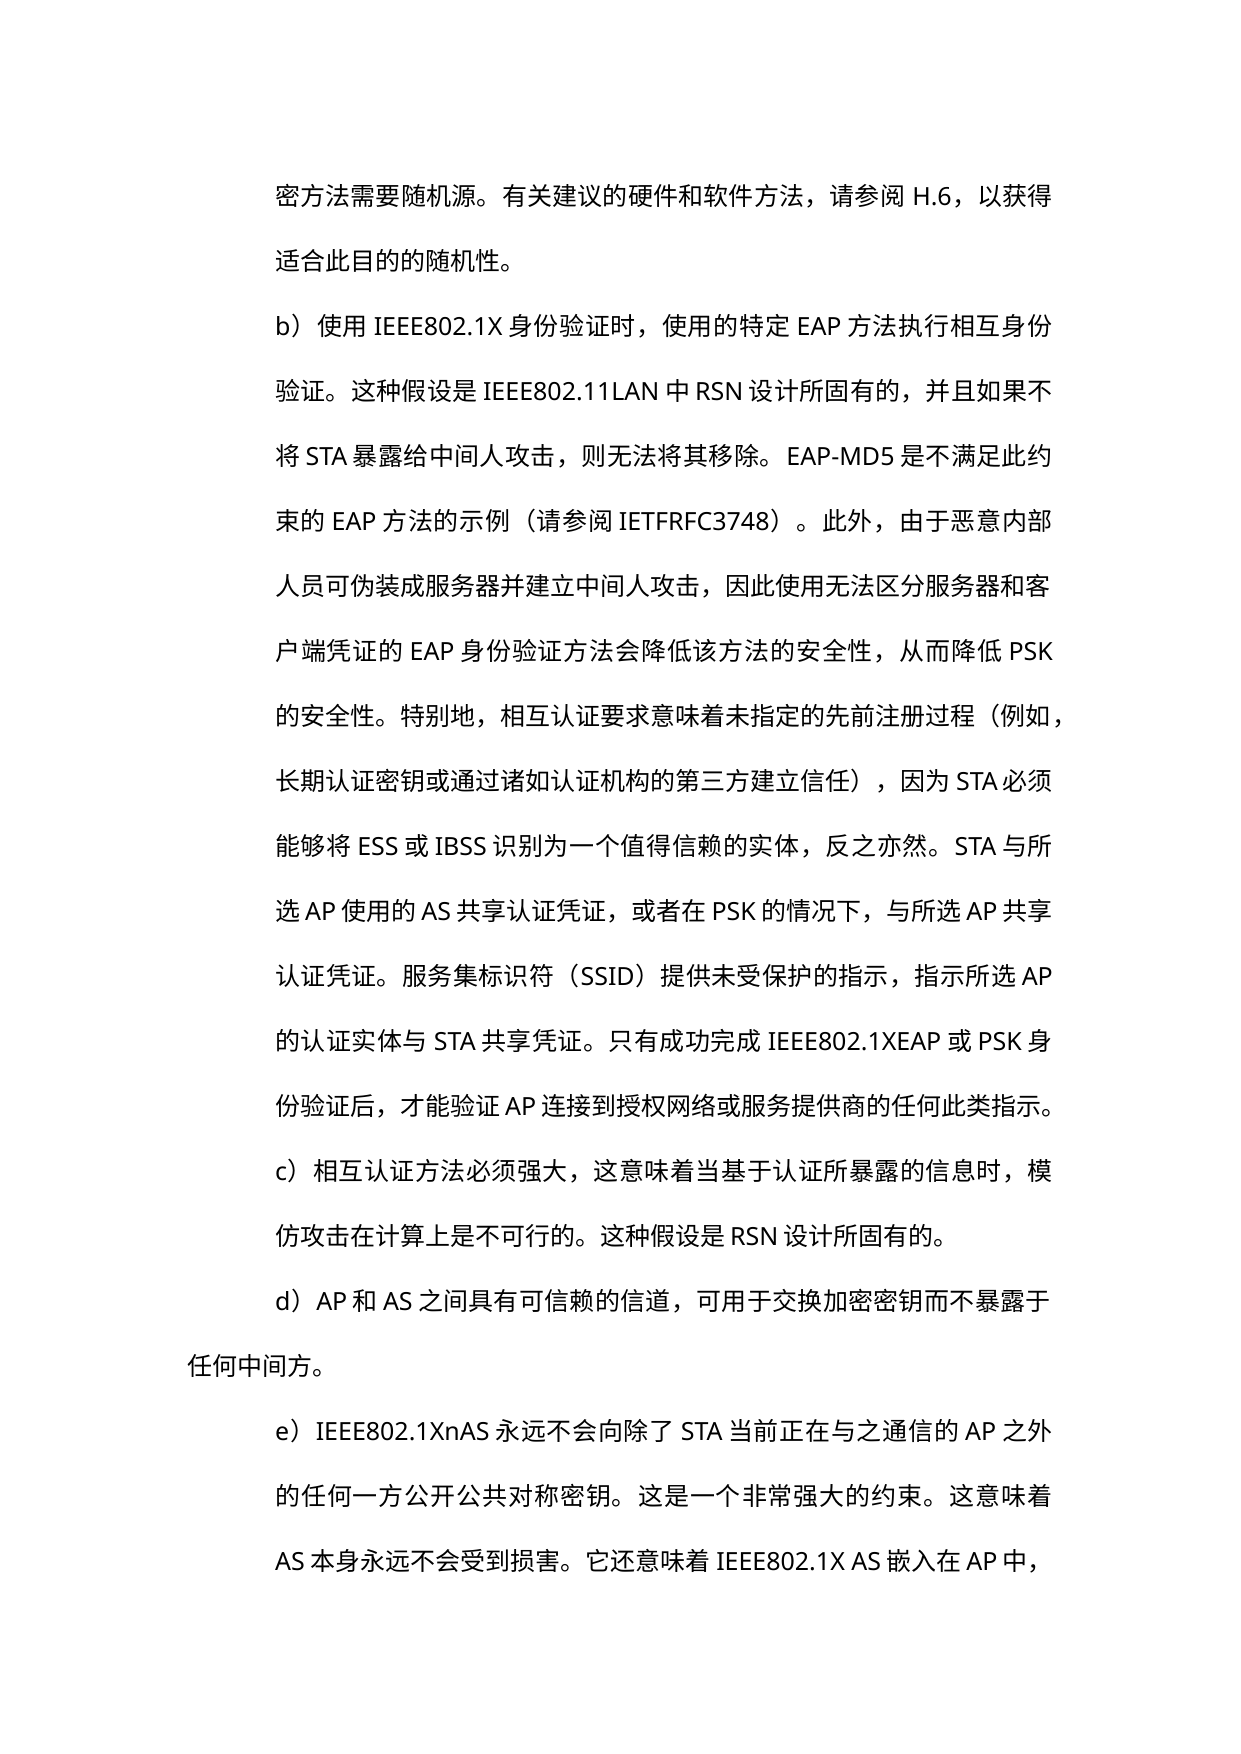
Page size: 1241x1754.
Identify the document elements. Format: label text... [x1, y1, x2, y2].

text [275, 162, 1053, 292]
text d）AP和AS之间具有可信赖的信道，可用于交换加密密钥而不暴露于任何中间方。 [187, 1267, 1053, 1397]
text b）使用IEEE802.1X身份验证时，使用的特定EAP方法执行相互身份验证。这种假设是IEEE802.11LAN中RSN设计所固有的，并且如果不将STA暴露给中间人攻击，则无法将其移除。EAP-MD5是不满足此约束的EAP方法的示例（请参阅IETFRFC3748）。此外，由于恶意内部人员可伪装成服务器并建立中间人攻击，因此使用无法区分服务器和客户端凭证的EAP身份验证方法会降低该方法的安全性，从而降低PSK的安全性。特别地，相互认证要求意味着未指定的先前注册过程（例如，长期认证密钥或通过诸如认证机构的第三方建立信任），因为STA必须能够将ESS或IBSS识别为一个值得信赖的实体，反之亦然。STA与所选AP使用的AS共享认证凭证，或者在PSK的情况下，与所选AP共享认证凭证。服务集标识符（SSID）提供未受保护的指示，指示所选AP的认证实体与STA共享凭证。只有成功完成IEEE802.1XEAP或PSK身份验证后，才能验证AP连接到授权网络或服务提供商的任何此类指示。 [275, 292, 1053, 1137]
text c）相互认证方法必须强大，这意味着当基于认证所暴露的信息时，模仿攻击在计算上是不可行的。这种假设是RSN设计所固有的。 [275, 1137, 1053, 1267]
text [275, 1397, 1053, 1592]
